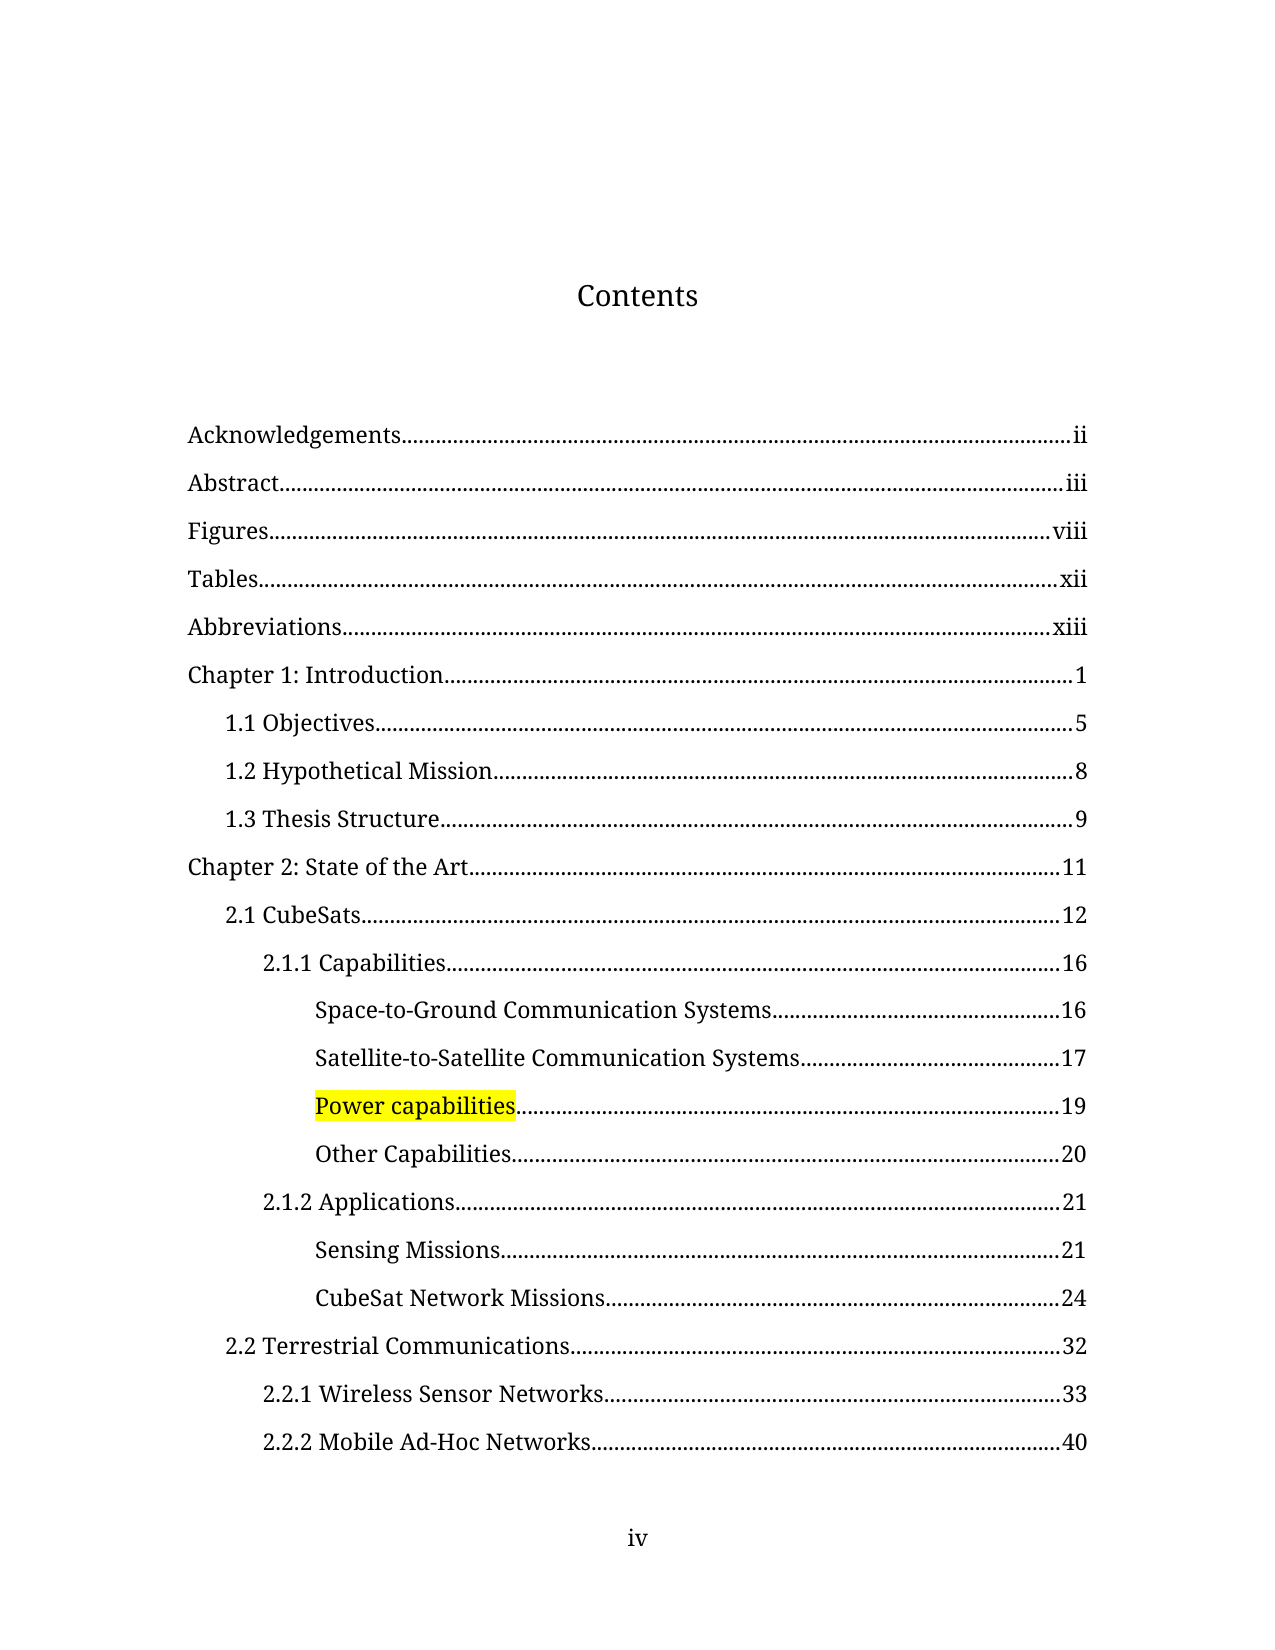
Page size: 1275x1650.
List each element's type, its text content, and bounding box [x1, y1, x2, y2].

text Chapter 1: Introduction 1 [187, 659, 1087, 690]
text 2.2.2 Mobile Ad-Hoc Networks 40 [262, 1426, 1087, 1457]
text 2.2.1 Wireless Sensor Networks 33 [262, 1378, 1087, 1409]
text 2.1 CubeSats 12 [225, 898, 1087, 930]
text Power capabilities 19 [516, 1090, 1087, 1121]
text 2.1.2 Applications 21 [262, 1186, 1087, 1217]
title Contents [187, 275, 1087, 315]
text Tables xii [187, 563, 1087, 594]
text 1.1 Objectives 5 [225, 707, 1087, 738]
text 2.2 Terrestrial Communications 32 [225, 1330, 1087, 1361]
text Other Capabilities 20 [315, 1138, 1087, 1169]
text 2.1.1 Capabilities 16 [262, 946, 1087, 978]
text Sensing Missions 21 [315, 1234, 1087, 1265]
text 1.2 Hypothetical Mission 8 [225, 755, 1087, 786]
text Space-to-Ground Communication Systems 16 [315, 994, 1087, 1026]
text CubeSat Network Missions 24 [315, 1282, 1087, 1313]
text Abstract iii [187, 467, 1087, 498]
text Abbreviations xiii [187, 611, 1087, 642]
text Chapter 2: State of the Art 11 [187, 851, 1087, 882]
text Acknowledgements ii [187, 419, 1087, 451]
text Satellite-to-Satellite Communication Systems 17 [315, 1042, 1087, 1073]
text 1.3 Thesis Structure 9 [225, 803, 1087, 834]
text Figures viii [187, 515, 1087, 546]
